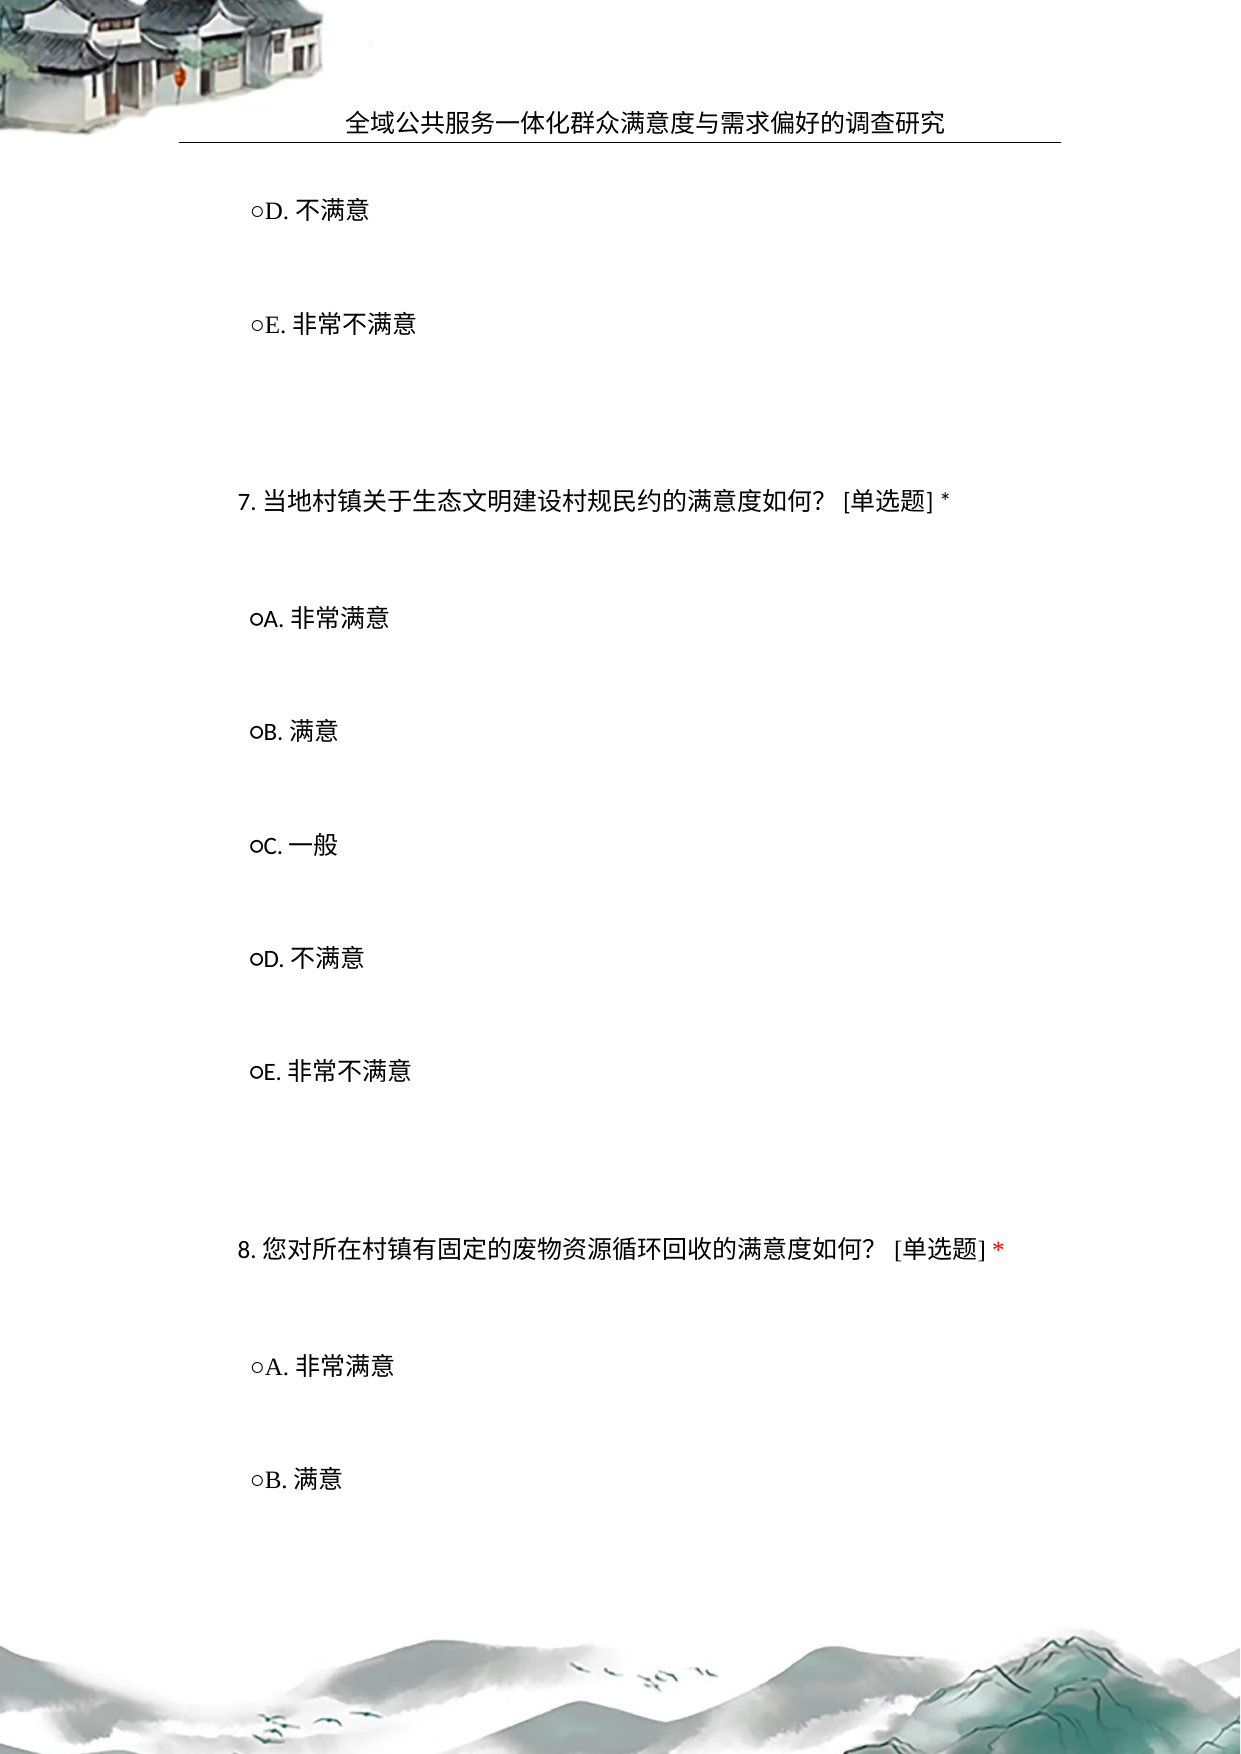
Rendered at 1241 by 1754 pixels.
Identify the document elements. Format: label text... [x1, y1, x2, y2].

table_header ○A. 非常满意 [189, 568, 1053, 680]
table_cell ○C. 一般 [189, 795, 1053, 906]
table_cell ○E. 非常不满意 [189, 1021, 1053, 1133]
table_cell ○B. 满意 [189, 1429, 1053, 1541]
text 8. 您对所在村镇有固定的废物资源循环回收的满意度如何？ [单选题] * [187, 1215, 1053, 1280]
table_cell ○D. 不满意 [189, 908, 1053, 1020]
picture [0, 0, 1241, 1754]
table_cell ○B. 满意 [189, 681, 1053, 793]
table_header ○A. 非常满意 [189, 1316, 1053, 1427]
text 7. 当地村镇关于生态文明建设村规民约的满意度如何？ [单选题] * [187, 467, 1053, 532]
table_cell ○E. 非常不满意 [189, 273, 1053, 385]
table_cell ○D. 不满意 [189, 160, 1053, 272]
